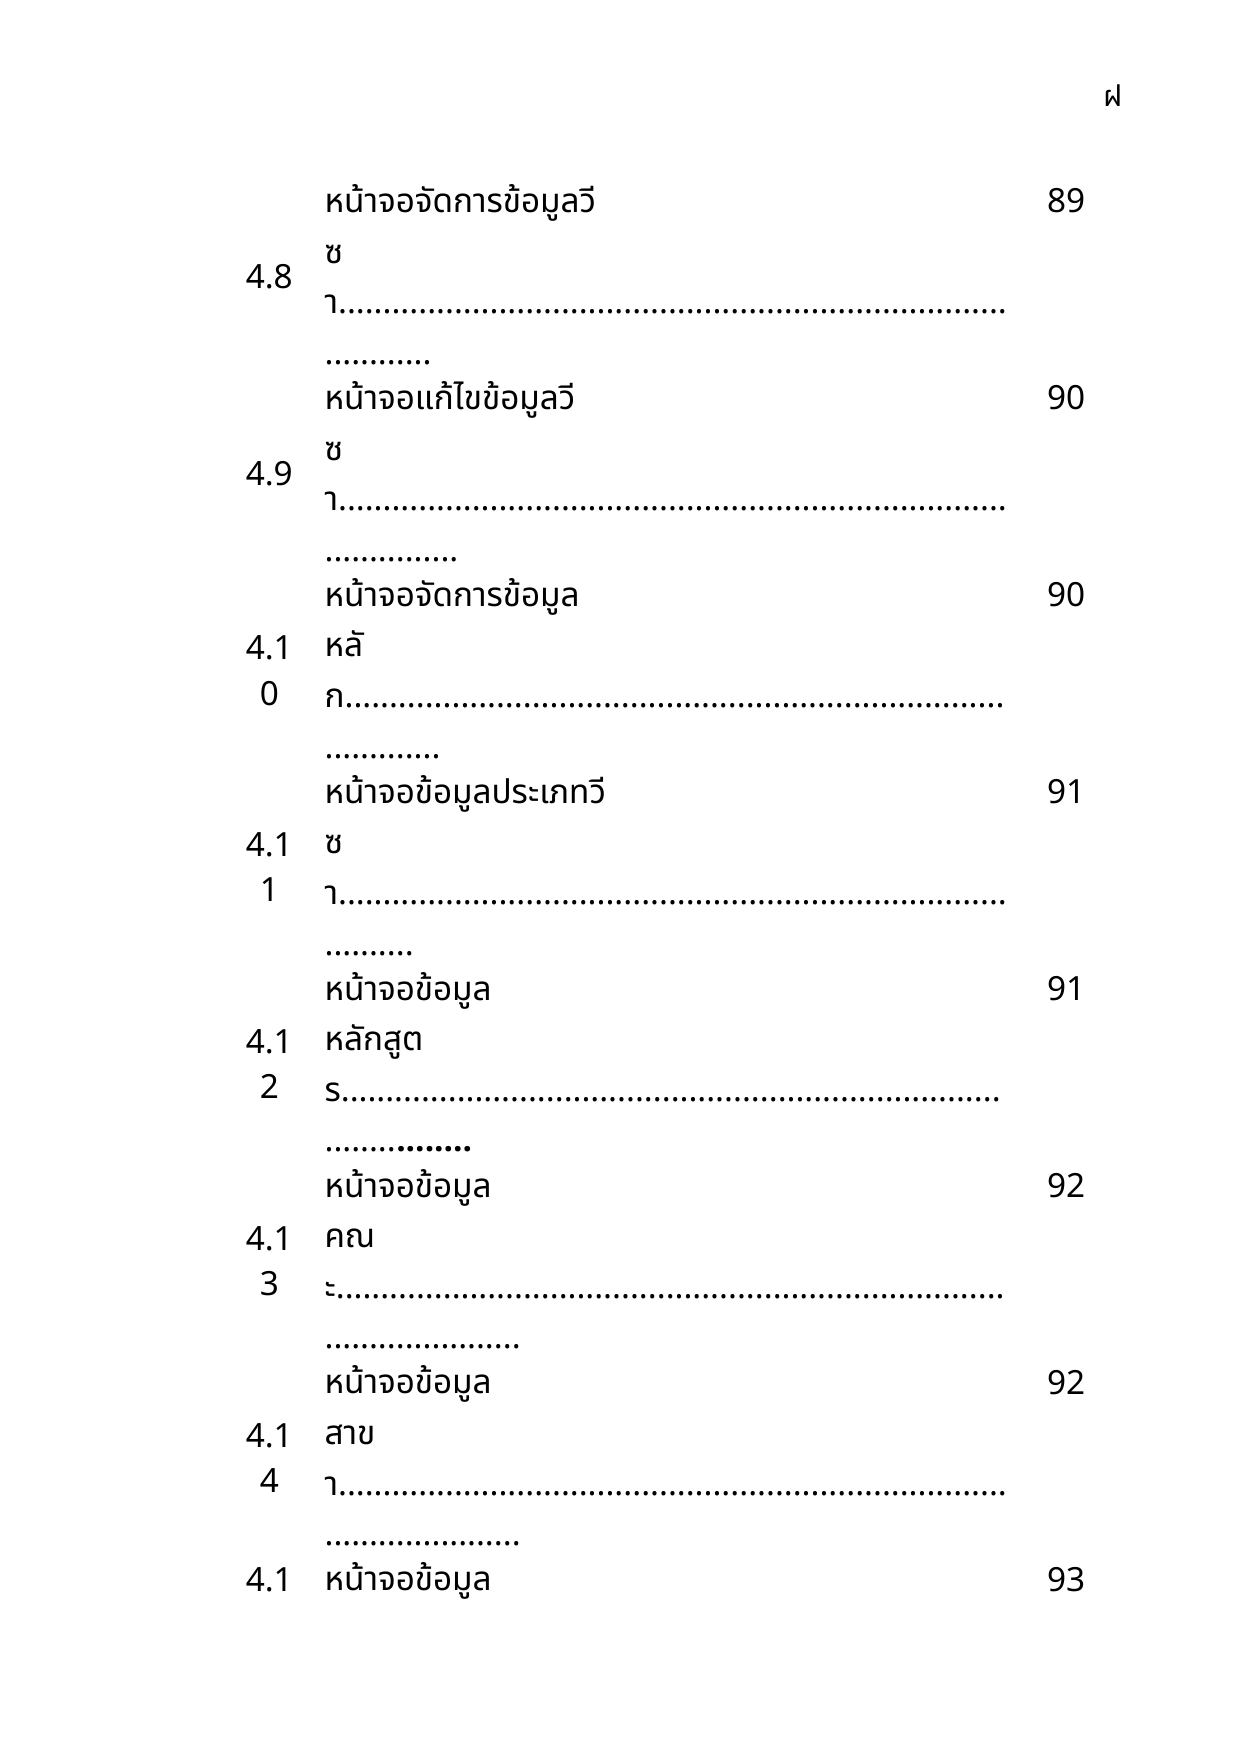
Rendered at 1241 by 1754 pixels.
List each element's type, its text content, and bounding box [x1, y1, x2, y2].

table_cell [313, 1555, 1022, 1606]
table_cell หน้าจอแก้ไขข้อมูลวีซา.......................................................................................... [313, 374, 1022, 571]
table_cell หน้าจอจัดการข้อมูลวีซา....................................................................................... [313, 177, 1022, 374]
table_cell 93 [1022, 1555, 1110, 1606]
table_cell 90 [1022, 374, 1110, 571]
table_cell 89 [1022, 177, 1110, 374]
table_cell หน้าจอข้อมูลคณะ................................................................................................. [313, 1162, 1022, 1358]
table_cell 90 [1022, 571, 1110, 768]
table_cell หน้าจอข้อมูลประเภทวีซา..................................................................................... [313, 768, 1022, 965]
table_cell 4.9 [225, 374, 313, 571]
table_cell หน้าจอจัดการข้อมูลหลัก....................................................................................... [313, 571, 1022, 768]
table_cell 4.15 [225, 1555, 313, 1606]
table_cell 4.13 [225, 1162, 313, 1358]
table_cell หน้าจอข้อมูลหลักสูตร.......................................................................................... [313, 965, 1022, 1162]
table_cell 4.12 [225, 965, 313, 1162]
table_cell 4.14 [225, 1359, 313, 1555]
table_cell 92 [1022, 1162, 1110, 1358]
table_cell 92 [1022, 1359, 1110, 1555]
table_cell 4.11 [225, 768, 313, 965]
table_cell 91 [1022, 965, 1110, 1162]
table_cell หน้าจอข้อมูลสาขา................................................................................................. [313, 1359, 1022, 1555]
table_cell 4.8 [225, 177, 313, 374]
table_cell 4.10 [225, 571, 313, 768]
table_cell 91 [1022, 768, 1110, 965]
